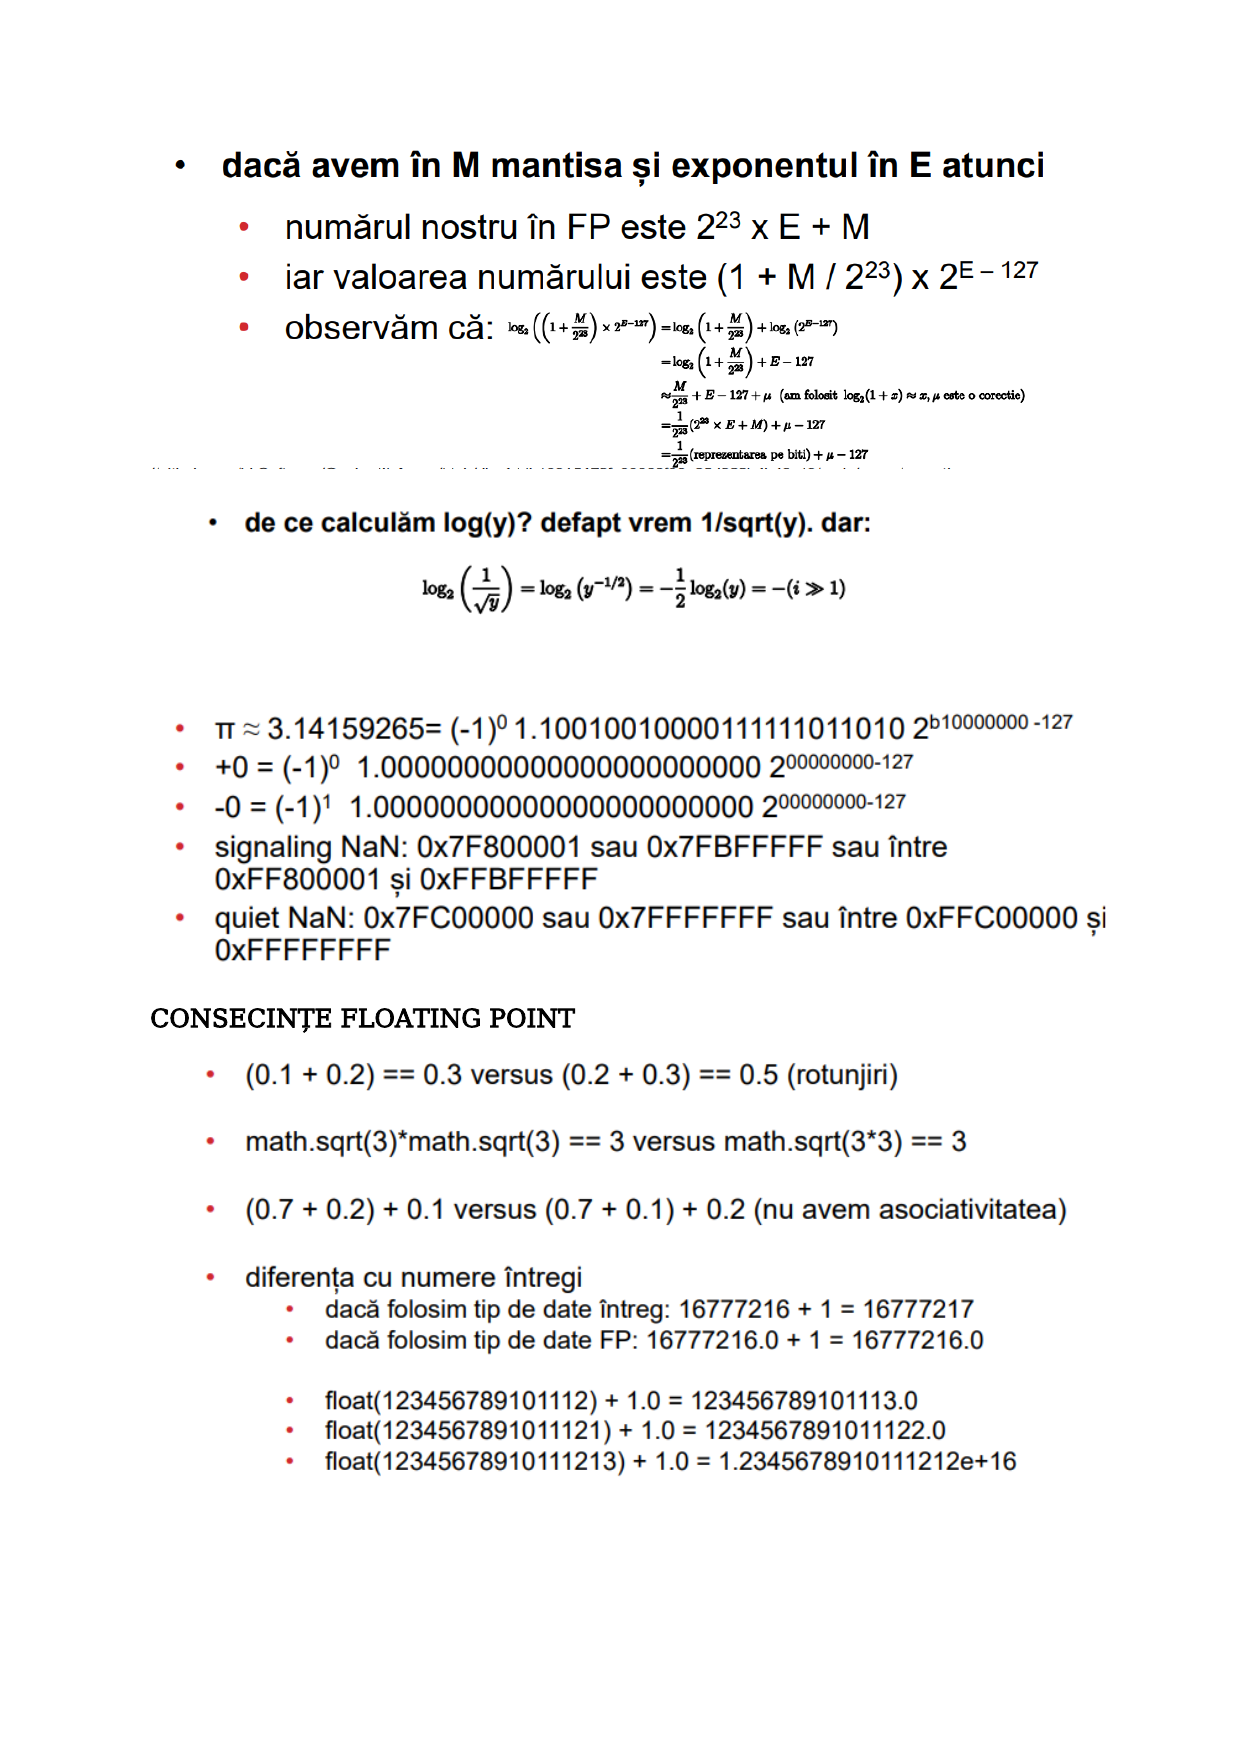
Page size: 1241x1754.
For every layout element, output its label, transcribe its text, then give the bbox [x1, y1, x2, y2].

picture [150, 1051, 1091, 1512]
text CONSECINȚE FLOATING POINT [150, 1002, 1090, 1032]
picture [155, 487, 1085, 644]
picture [150, 118, 1091, 469]
picture [150, 709, 1106, 984]
